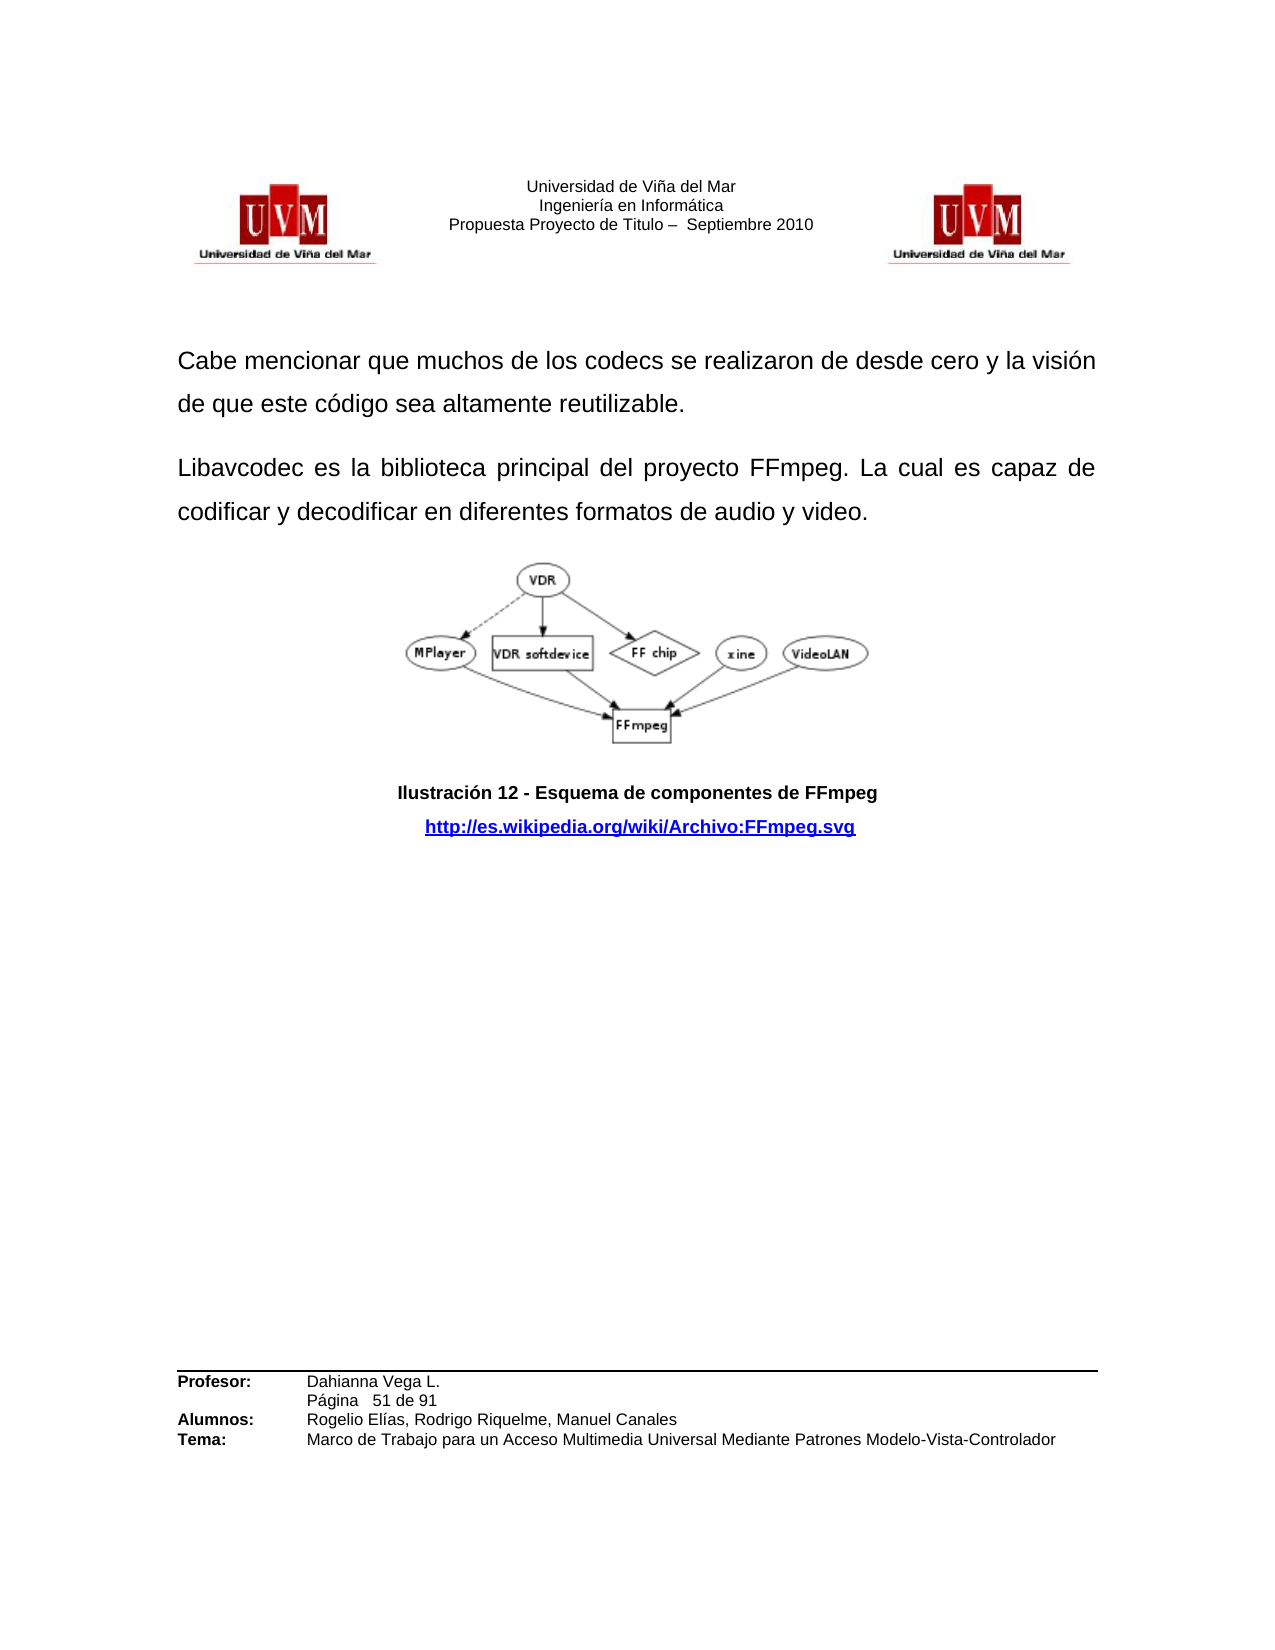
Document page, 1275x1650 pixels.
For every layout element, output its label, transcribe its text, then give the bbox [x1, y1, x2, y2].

picture [177, 176, 390, 267]
text http://es.wikipedia.org/wiki/Archivo:FFmpeg.svg [177, 816, 1098, 837]
text Ilustración 12 - Esquema de componentes de FFmpeg [177, 782, 1098, 803]
text Libavcodec es la biblioteca principal del proyecto FFmpeg. La cual es capaz de codificar y decodificar en diferentes formatos de audio y video. [177, 453, 1098, 525]
picture [403, 560, 872, 747]
picture [871, 176, 1084, 267]
text Cabe mencionar que muchos de los codecs se realizaron de desde cero y la visión de que este código sea altamente reutilizable. [177, 346, 1098, 418]
